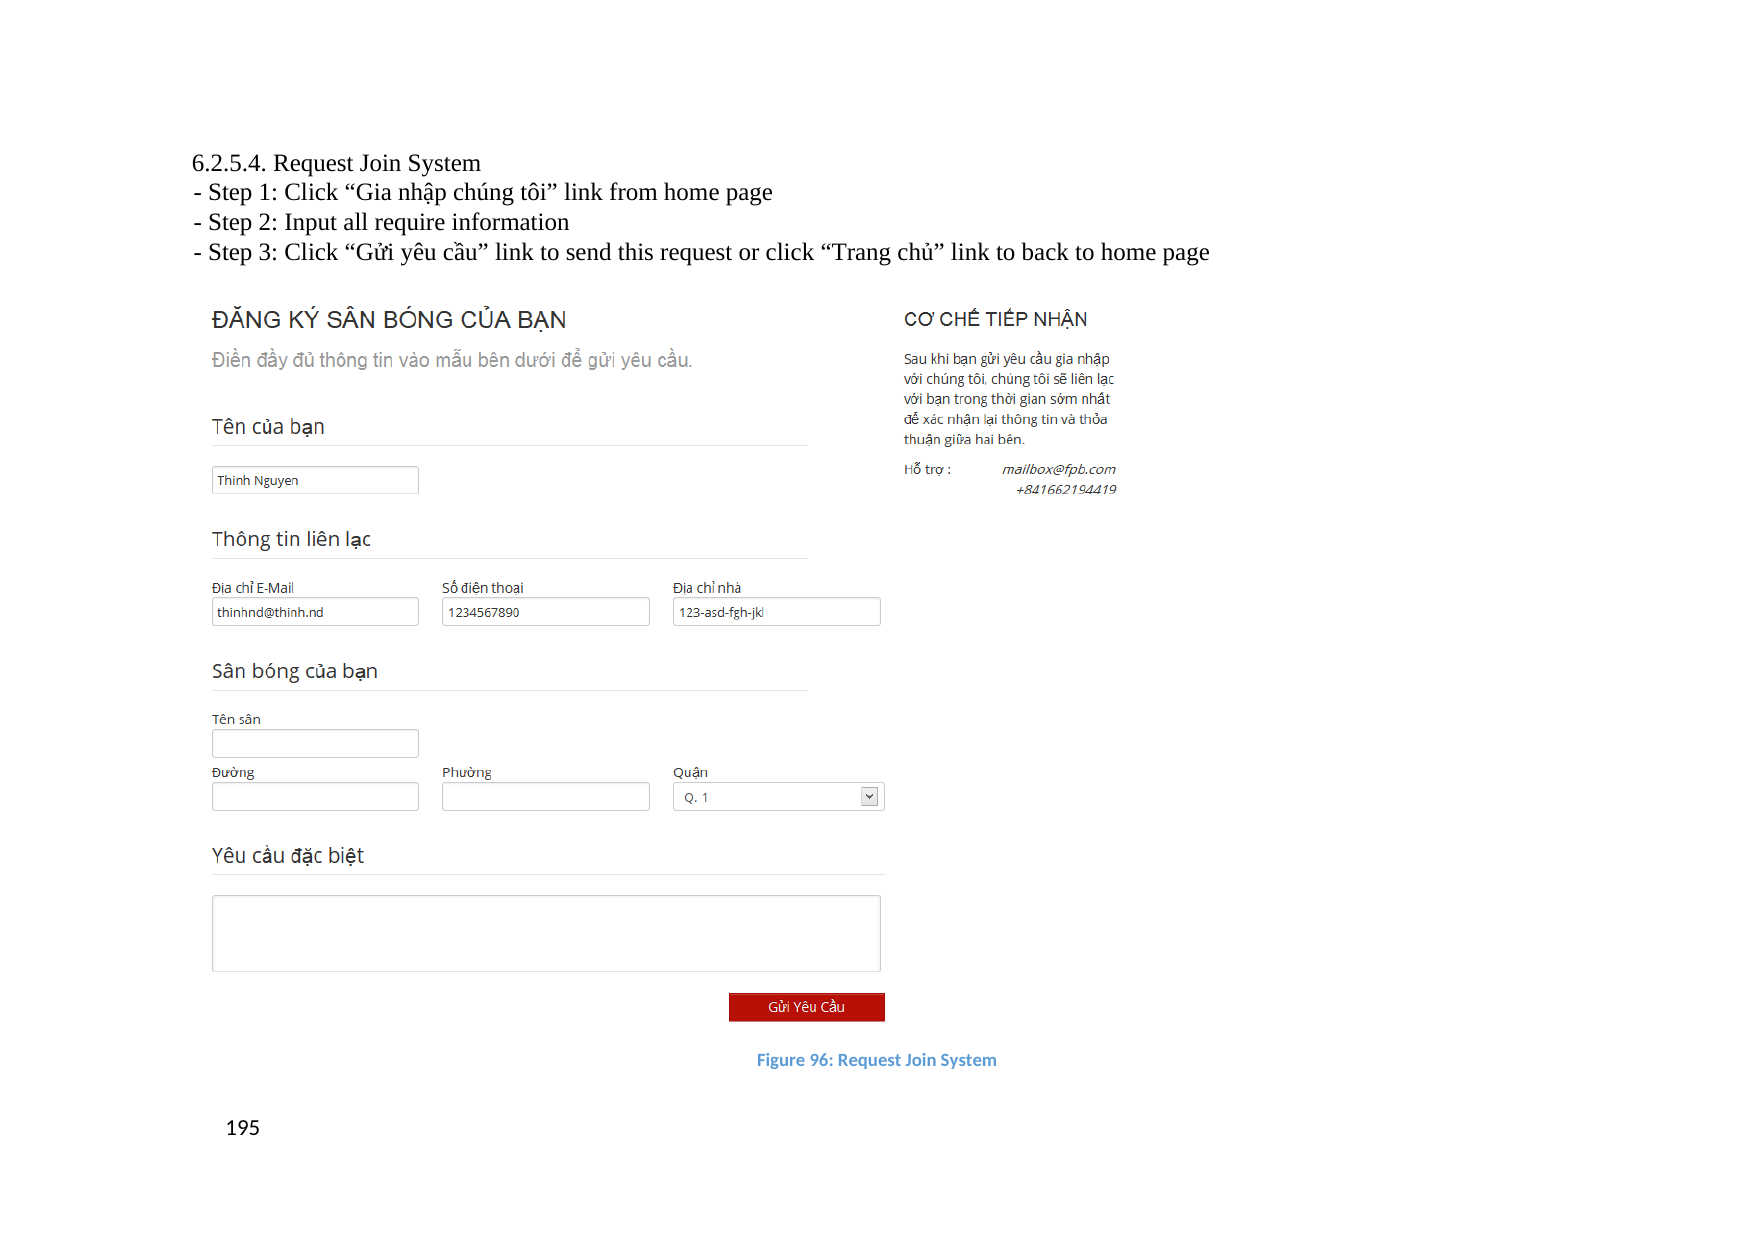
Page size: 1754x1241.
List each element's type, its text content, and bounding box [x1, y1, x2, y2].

text - Step 3: Click “Gửi yêu cầu” link to send this request or click “Trang chủ” link to back to home page [193, 237, 1604, 266]
picture [193, 267, 1134, 1047]
text Figure 96: Request Join System [150, 1048, 1604, 1071]
subtitle Request Join System [192, 149, 1604, 177]
text - Step 2: Input all require information [193, 207, 1604, 236]
text - Step 1: Click “Gia nhập chúng tôi” link from home page [193, 177, 1604, 206]
